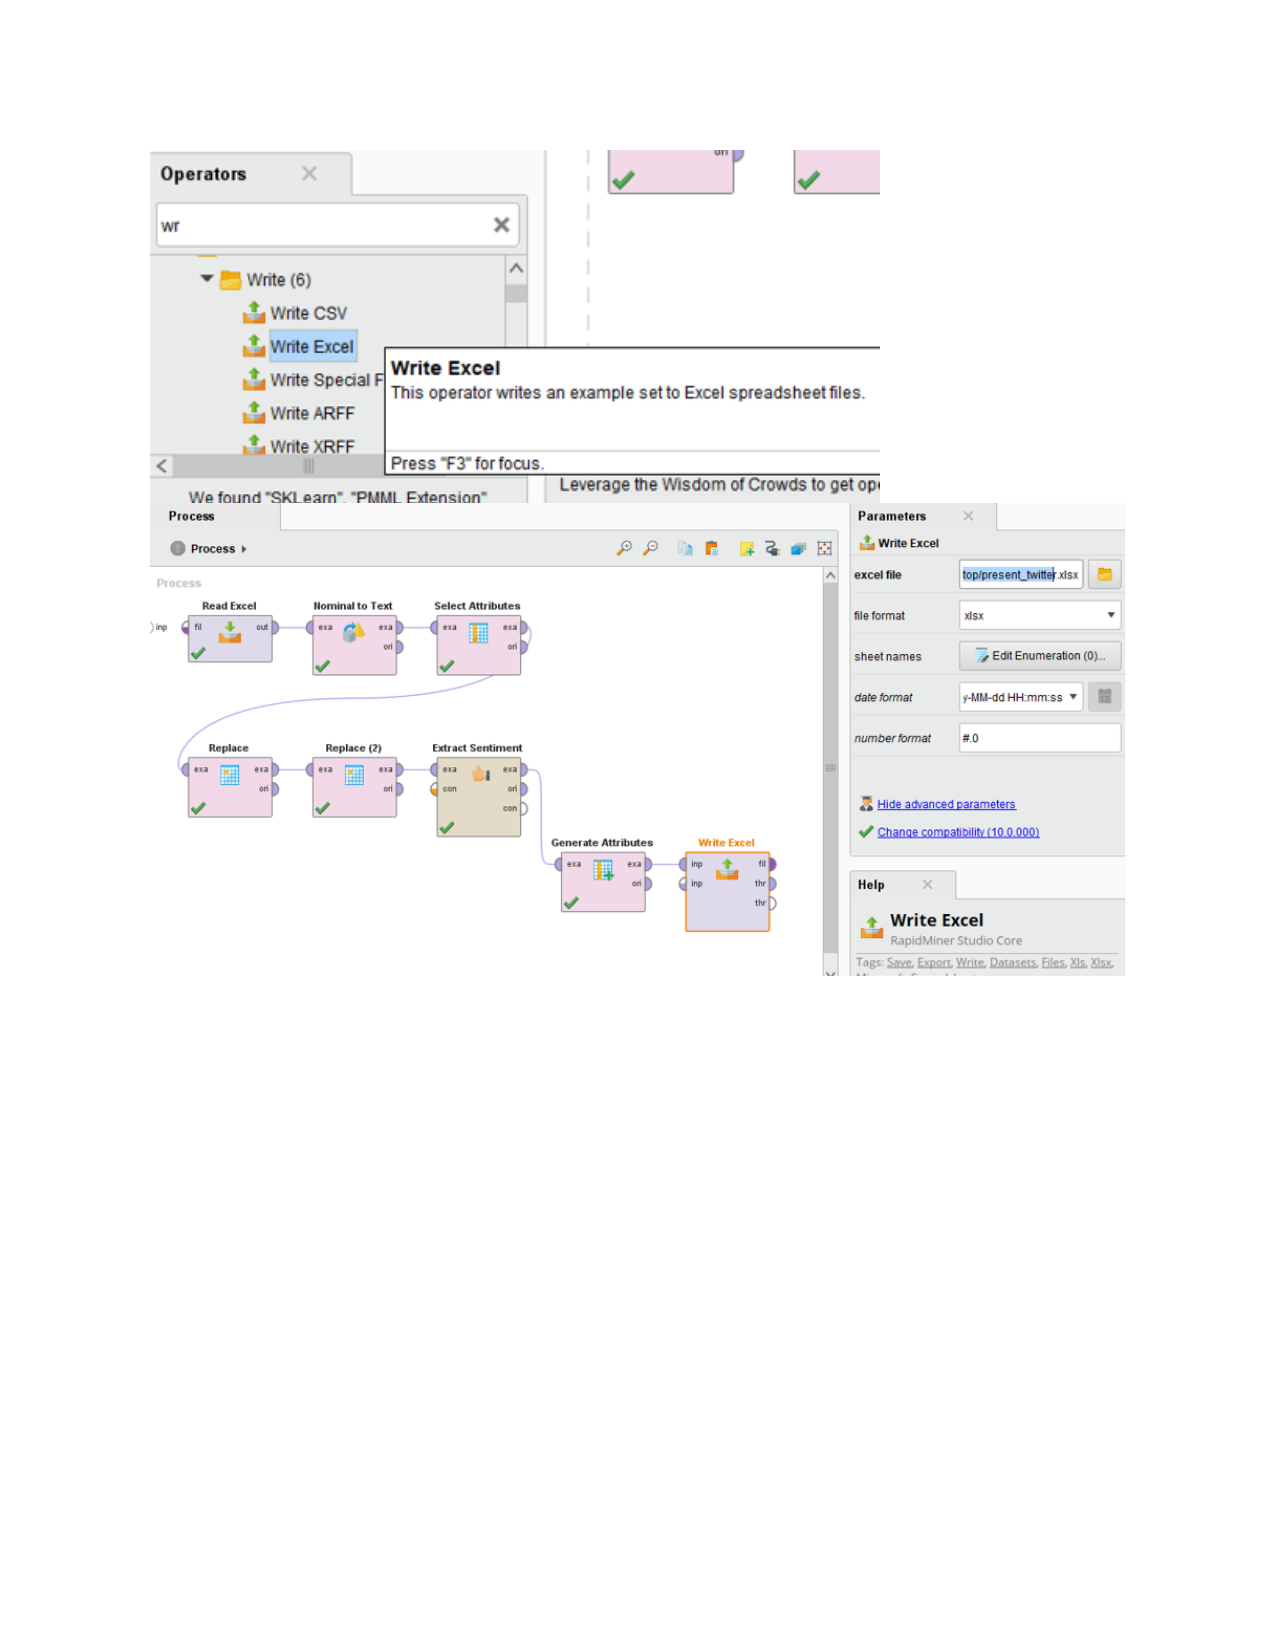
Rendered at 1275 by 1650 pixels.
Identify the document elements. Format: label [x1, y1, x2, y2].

picture [150, 150, 1125, 976]
